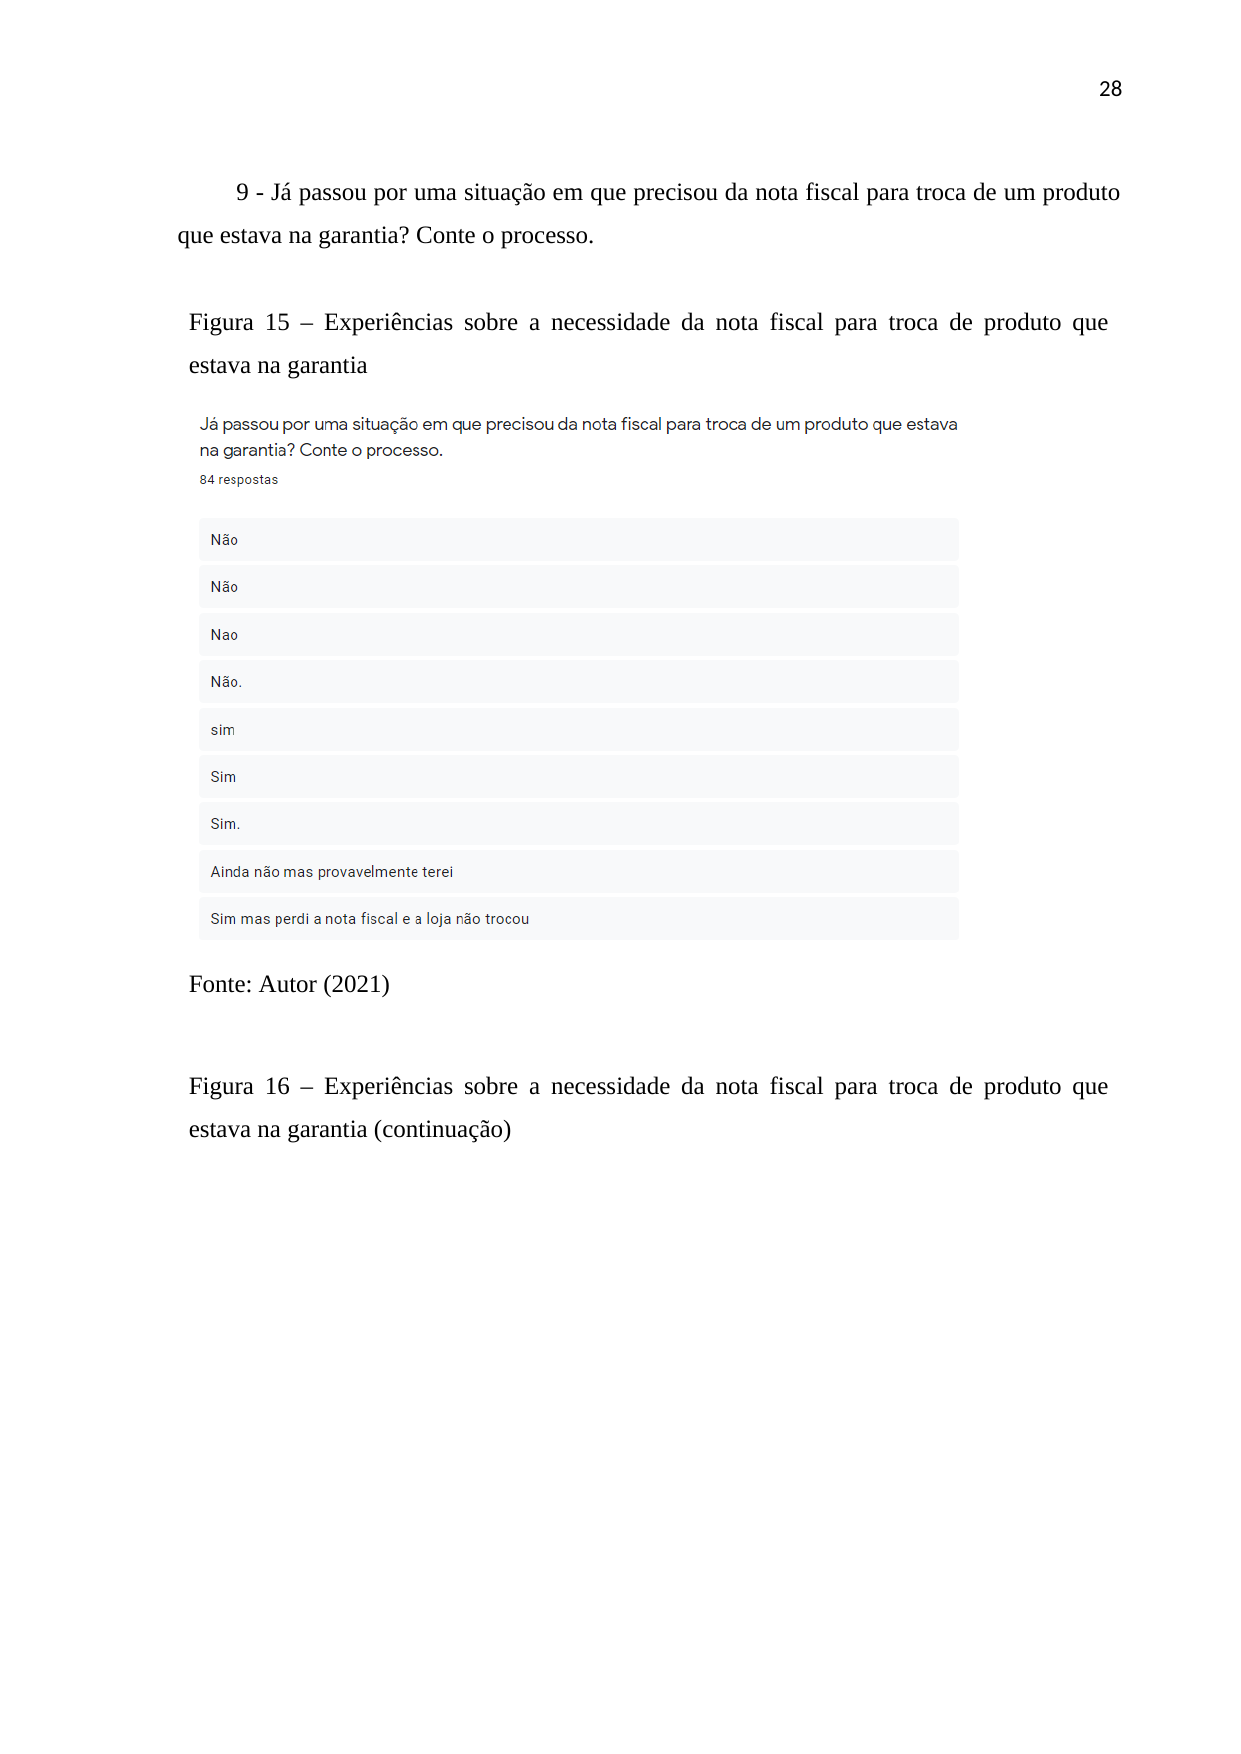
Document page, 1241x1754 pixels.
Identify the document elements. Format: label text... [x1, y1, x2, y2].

text 9 - Já passou por uma situação em que precisou da nota fiscal para troca de um produto que estava na garantia? Conte o processo. [177, 177, 1122, 249]
table_cell Fonte: Autor (2021) [177, 969, 1121, 1028]
table_header Figura 15 – Experiências sobre a necessidade da nota fiscal para troca de produto que estava na garantia [177, 307, 1121, 408]
picture [188, 408, 965, 940]
table_cell [177, 408, 1121, 969]
table_header Figura 16 – Experiências sobre a necessidade da nota fiscal para troca de produto que estava na garantia (continuação) [177, 1071, 1121, 1173]
